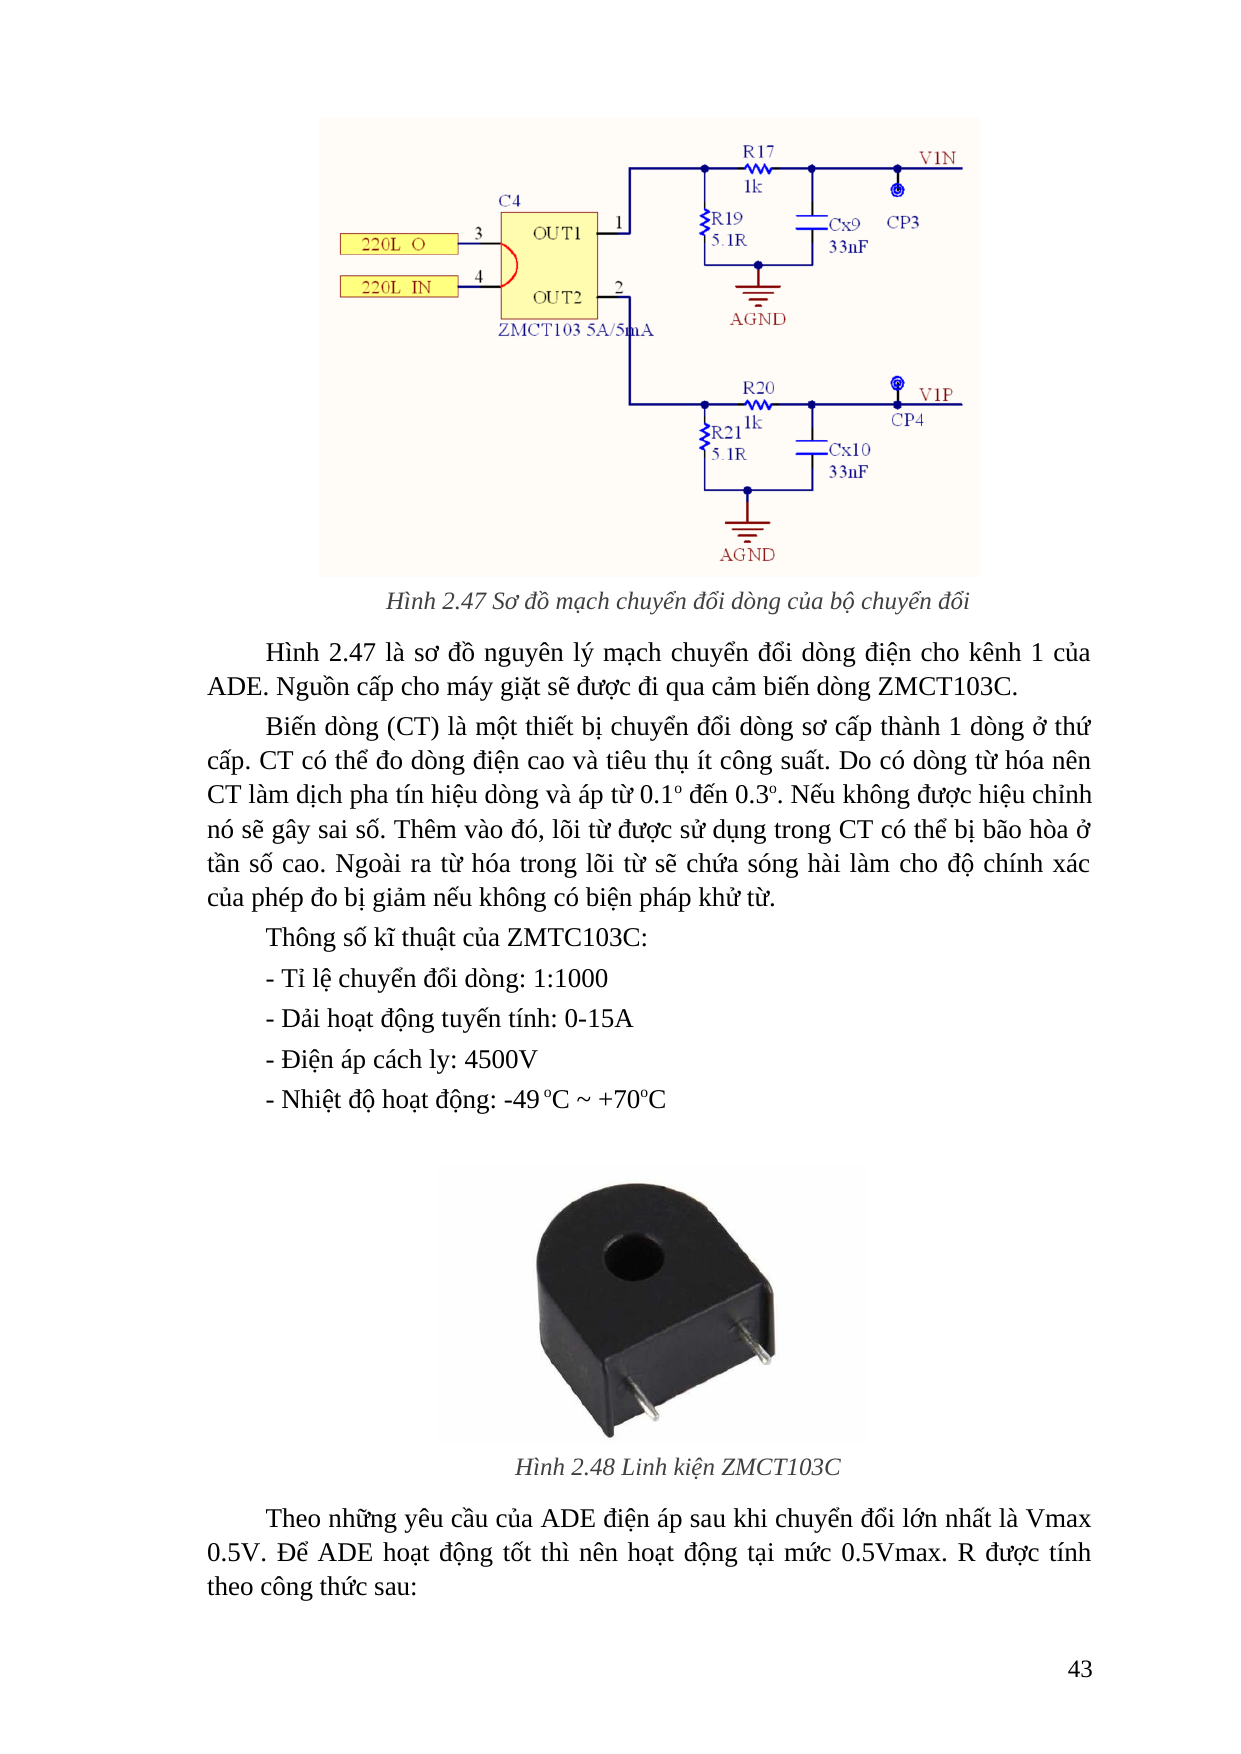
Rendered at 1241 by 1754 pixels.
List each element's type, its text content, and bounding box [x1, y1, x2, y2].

text Biến dòng (CT) là một thiết bị chuyển đổi dòng sơ cấp thành 1 dòng ở thứ cấp. CT có thể đo dòng điện cao và tiêu thụ ít công suất. Do có dòng từ hóa nên CT làm dịch pha tín hiệu dòng và áp từ 0.1o đến 0.3o. Nếu không được hiệu chỉnh nó sẽ gây sai số. Thêm vào đó, lõi từ được sử dụng trong CT có thể bị bão hòa ở tần số cao. Ngoài ra từ hóa trong lõi từ sẽ chứa sóng hài làm cho độ chính xác của phép đo bị giảm nếu không có biện pháp khử từ. [207, 710, 1092, 912]
text - Nhiệt độ hoạt động: -49 oC ~ +70oC [207, 1083, 1092, 1114]
text Theo những yêu cầu của ADE điện áp sau khi chuyển đổi lớn nhất là Vmax 0.5V. Để ADE hoạt động tốt thì nên hoạt động tại mức 0.5Vmax. R được tính theo công thức sau: [207, 1502, 1092, 1602]
text - Dải hoạt động tuyến tính: 0-15A [207, 1002, 1092, 1033]
picture [319, 118, 980, 577]
picture [436, 1164, 868, 1444]
text - Tỉ lệ chuyển đổi dòng: 1:1000 [207, 962, 1092, 993]
text Thông số kĩ thuật của ZMTC103C: [207, 922, 1092, 953]
text - Điện áp cách ly: 4500V [207, 1043, 1092, 1074]
